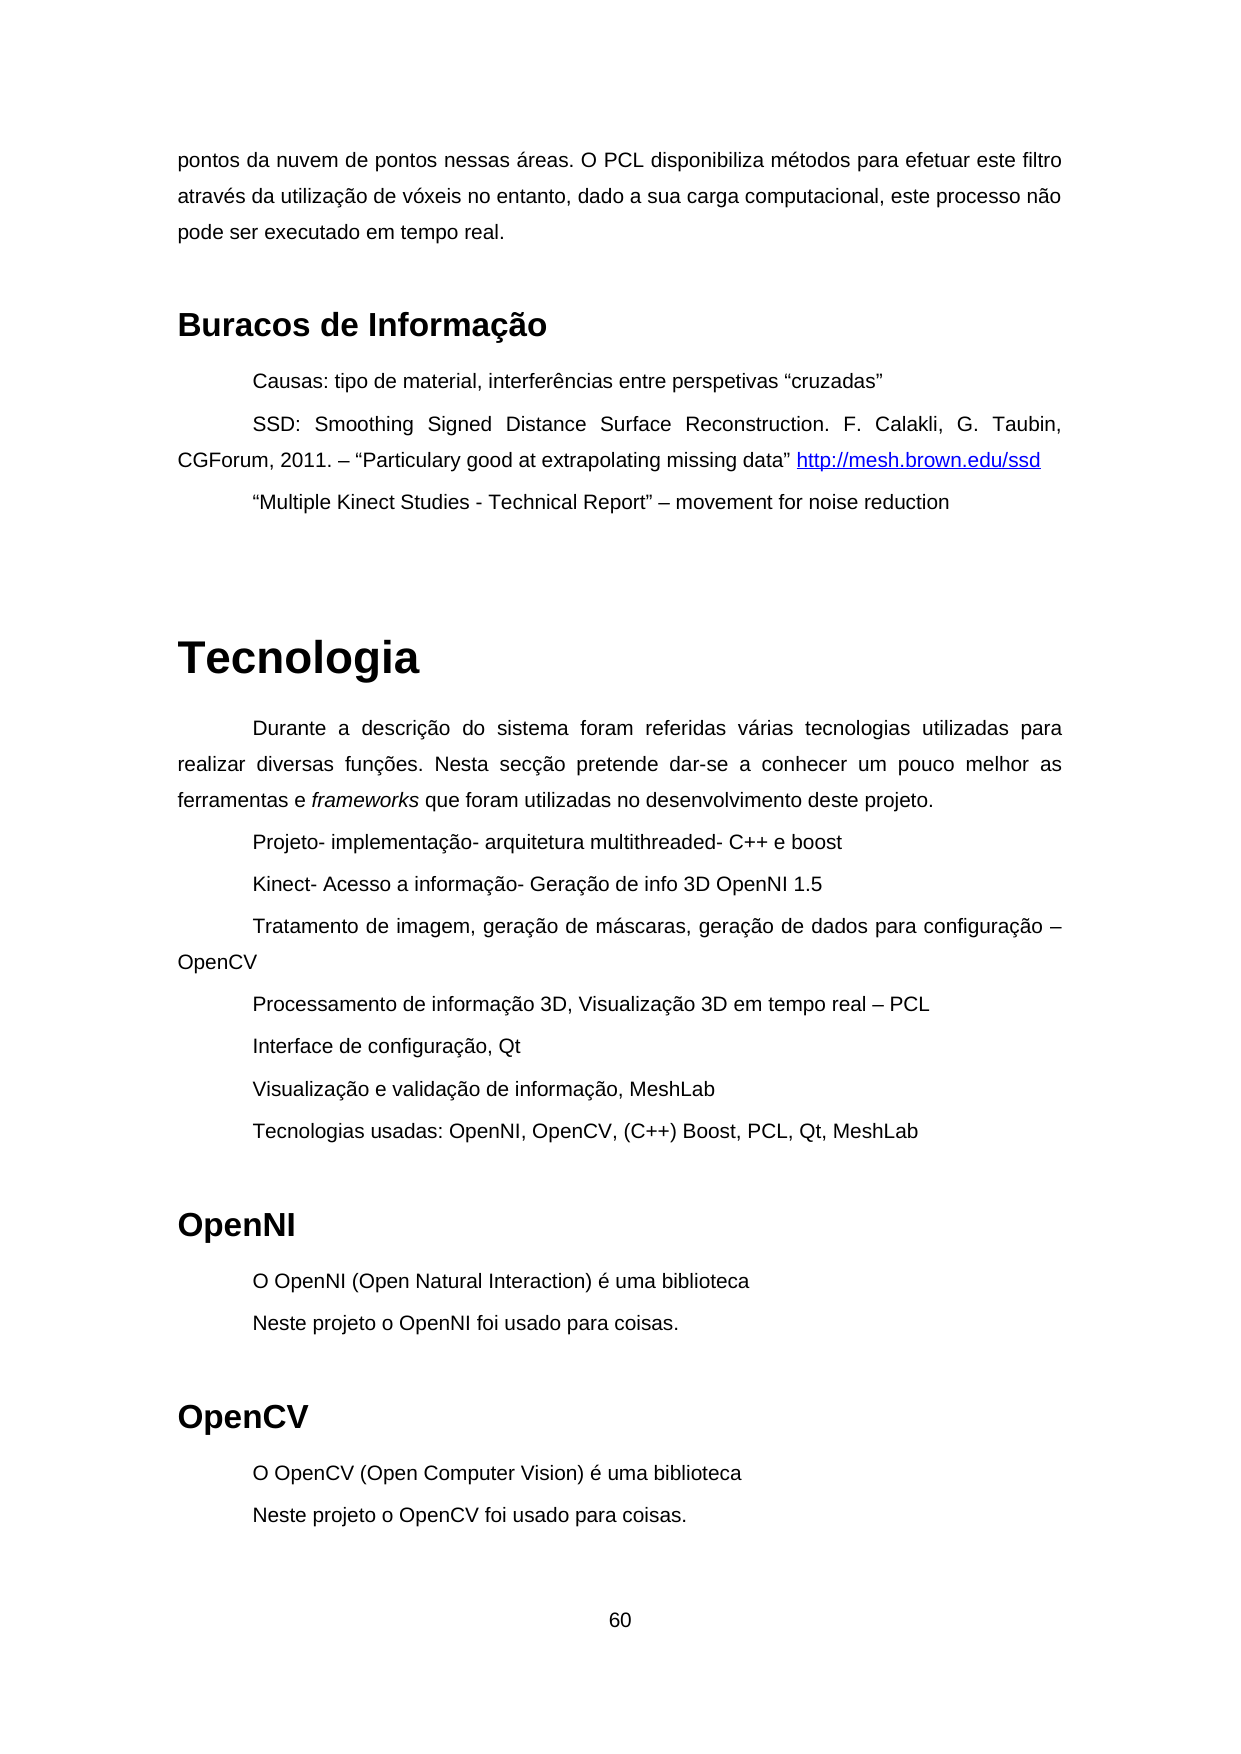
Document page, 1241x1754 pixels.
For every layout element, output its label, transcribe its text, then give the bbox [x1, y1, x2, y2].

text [177, 148, 1063, 243]
text Causas: tipo de material, interferências entre perspetivas “cruzadas” [177, 369, 1063, 393]
text Interface de configuração, Qt [177, 1034, 1063, 1058]
text Processamento de informação 3D, Visualização 3D em tempo real – PCL [177, 992, 1063, 1016]
text Durante a descrição do sistema foram referidas várias tecnologias utilizadas para realizar diversas funções. Nesta secção pretende dar-se a conhecer um pouco melhor as ferramentas e frameworks que foram utilizadas no desenvolvimento deste projeto. [177, 716, 1063, 811]
text SSD: Smoothing Signed Distance Surface Reconstruction. F. Calakli, G. Taubin, CGForum, 2011. – “Particulary good at extrapolating missing data” http://mesh.brown.edu/ssd [177, 412, 1063, 471]
text Tecnologias usadas: OpenNI, OpenCV, (C++) Boost, PCL, Qt, MeshLab [177, 1119, 1063, 1143]
text Tecnologia [177, 630, 1063, 683]
text Tratamento de imagem, geração de máscaras, geração de dados para configuração – OpenCV [177, 914, 1063, 974]
text O OpenNI (Open Natural Interaction) é uma biblioteca [177, 1268, 1063, 1292]
text Buracos de Informação [177, 306, 1063, 344]
text OpenNI [177, 1205, 1063, 1243]
text Neste projeto o OpenCV foi usado para coisas. [177, 1503, 1063, 1527]
text Kinect- Acesso a informação- Geração de info 3D OpenNI 1.5 [177, 872, 1063, 896]
text “Multiple Kinect Studies - Technical Report” – movement for noise reduction [177, 490, 1063, 514]
text Visualização e validação de informação, MeshLab [177, 1077, 1063, 1101]
text Neste projeto o OpenNI foi usado para coisas. [177, 1311, 1063, 1335]
text Projeto- implementação- arquitetura multithreaded- C++ e boost [177, 830, 1063, 854]
text O OpenCV (Open Computer Vision) é uma biblioteca [177, 1461, 1063, 1484]
text OpenCV [177, 1397, 1063, 1435]
